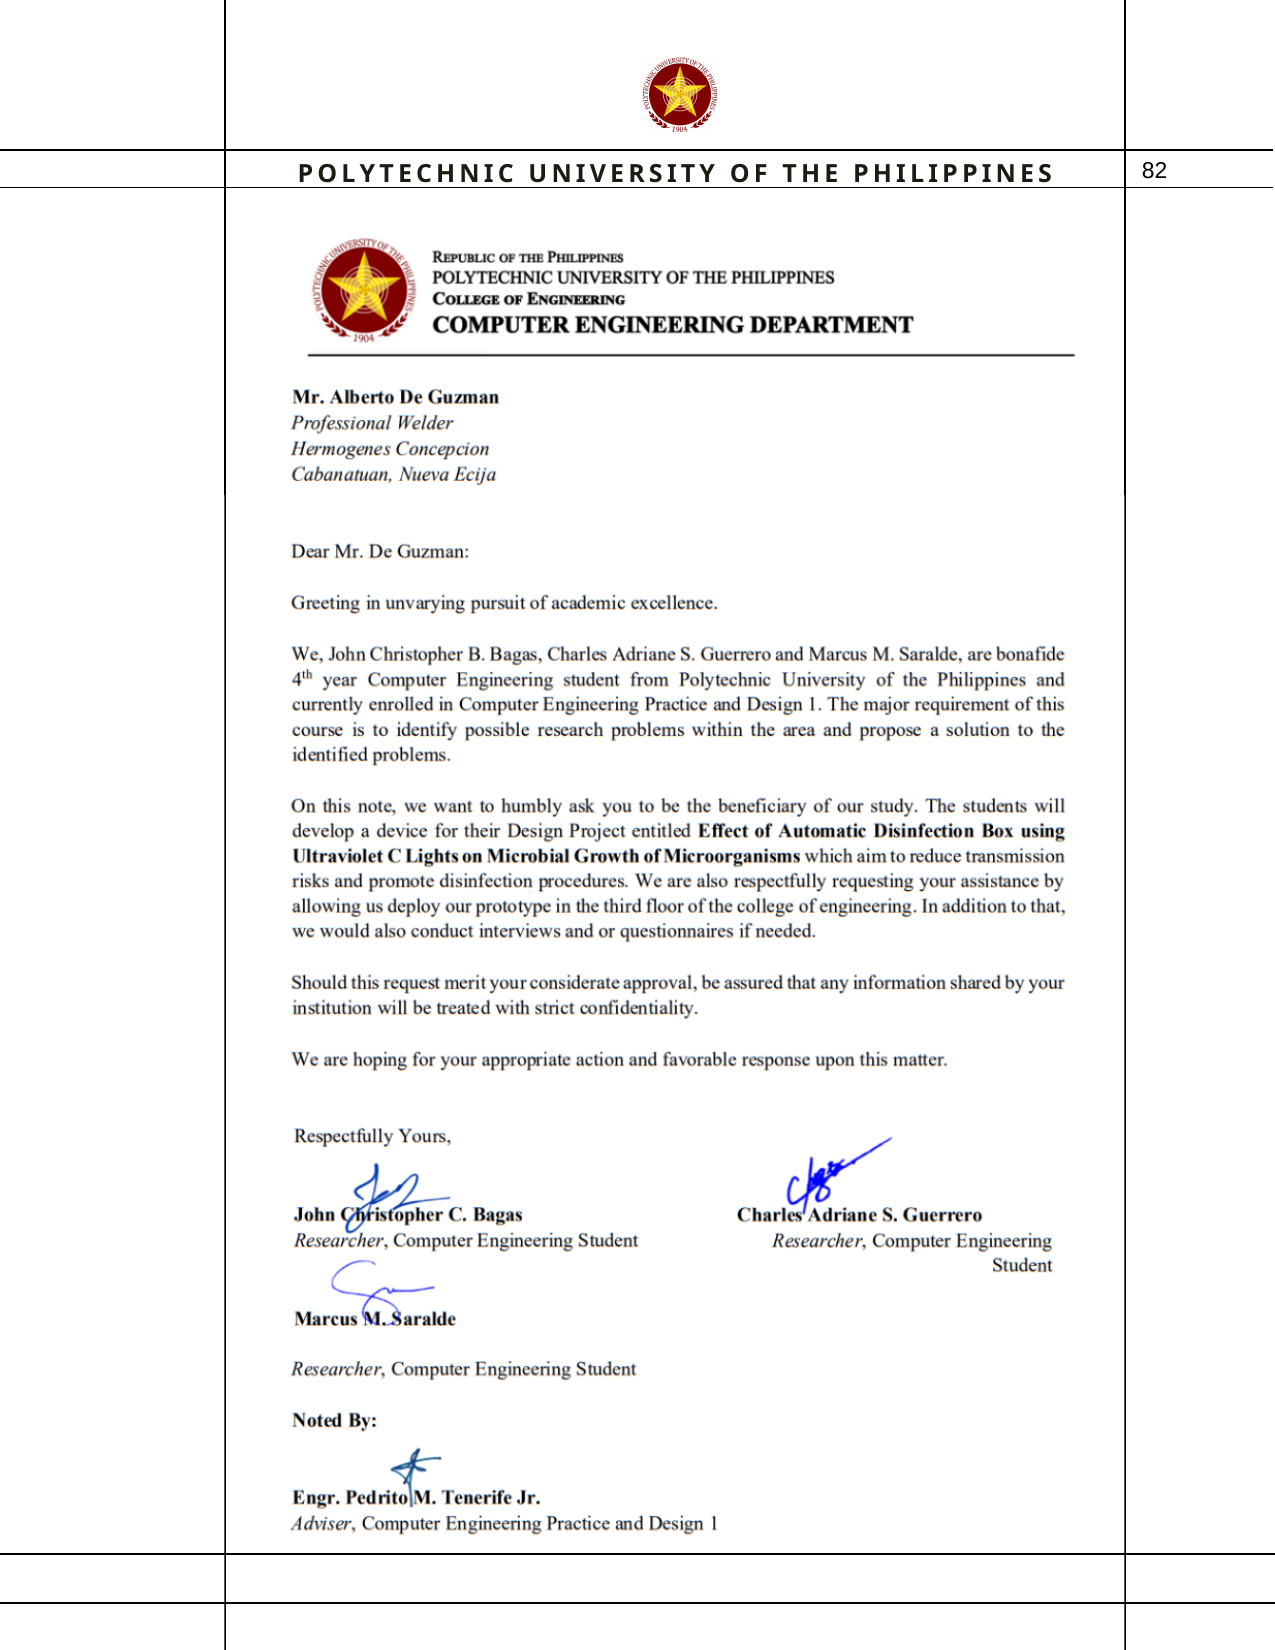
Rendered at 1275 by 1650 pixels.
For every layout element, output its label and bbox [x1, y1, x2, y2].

picture [274, 234, 1084, 1547]
picture [642, 57, 718, 133]
